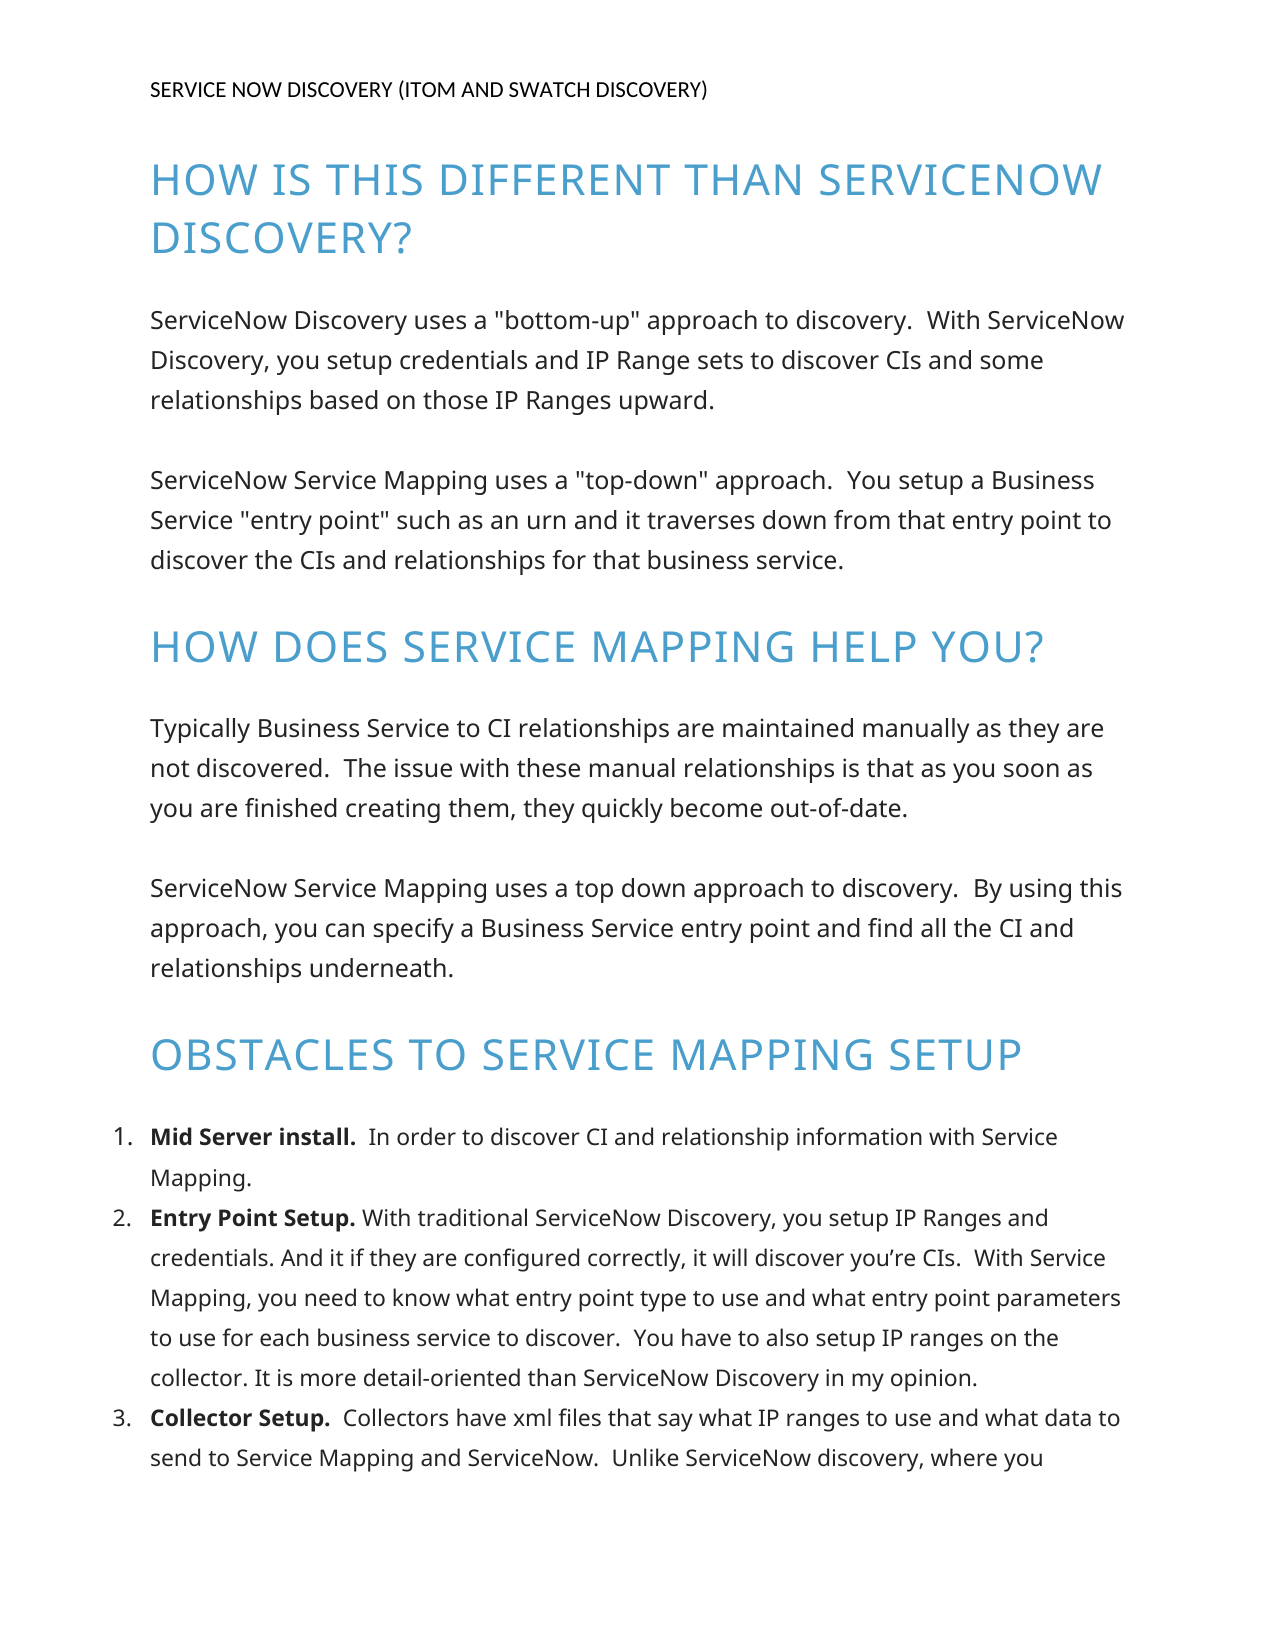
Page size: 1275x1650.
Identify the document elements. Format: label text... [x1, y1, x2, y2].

list Entry Point Setup. With traditional ServiceNow Discovery, you setup IP Ranges and credentials. And it if they are configured correctly, it will discover you’re CIs. With Service Mapping, you need to know what entry point type to use and what entry point parameters to use for each business service to discover. You have to also setup IP ranges on the collector. It is more detail-oriented than ServiceNow Discovery in my opinion. [112, 1193, 1125, 1393]
subtitle HOW DOES SERVICE MAPPING HELP YOU? [150, 616, 1125, 675]
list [112, 1393, 1125, 1473]
text ServiceNow Service Mapping uses a top down approach to discovery. By using this approach, you can specify a Business Service entry point and find all the CI and relationships underneath. [150, 865, 1125, 985]
list Mid Server install. In order to discover CI and relationship information with Service Mapping. [112, 1113, 1125, 1193]
subtitle HOW IS THIS DIFFERENT THAN SERVICENOW DISCOVERY? [150, 150, 1125, 266]
text Typically Business Service to CI relationships are maintained manually as they are not discovered. The issue with these manual relationships is that as you soon as you are finished creating them, they quickly become out-of-date. [150, 705, 1125, 825]
subtitle OBSTACLES TO SERVICE MAPPING SETUP [150, 1025, 1125, 1083]
text ServiceNow Service Mapping uses a "top-down" approach. You setup a Business Service "entry point" such as an urn and it traverses down from that entry point to discover the CIs and relationships for that business service. [150, 456, 1125, 576]
text ServiceNow Discovery uses a "bottom-up" approach to discovery. With ServiceNow Discovery, you setup credentials and IP Range sets to discover CIs and some relationships based on those IP Ranges upward. [150, 296, 1125, 416]
